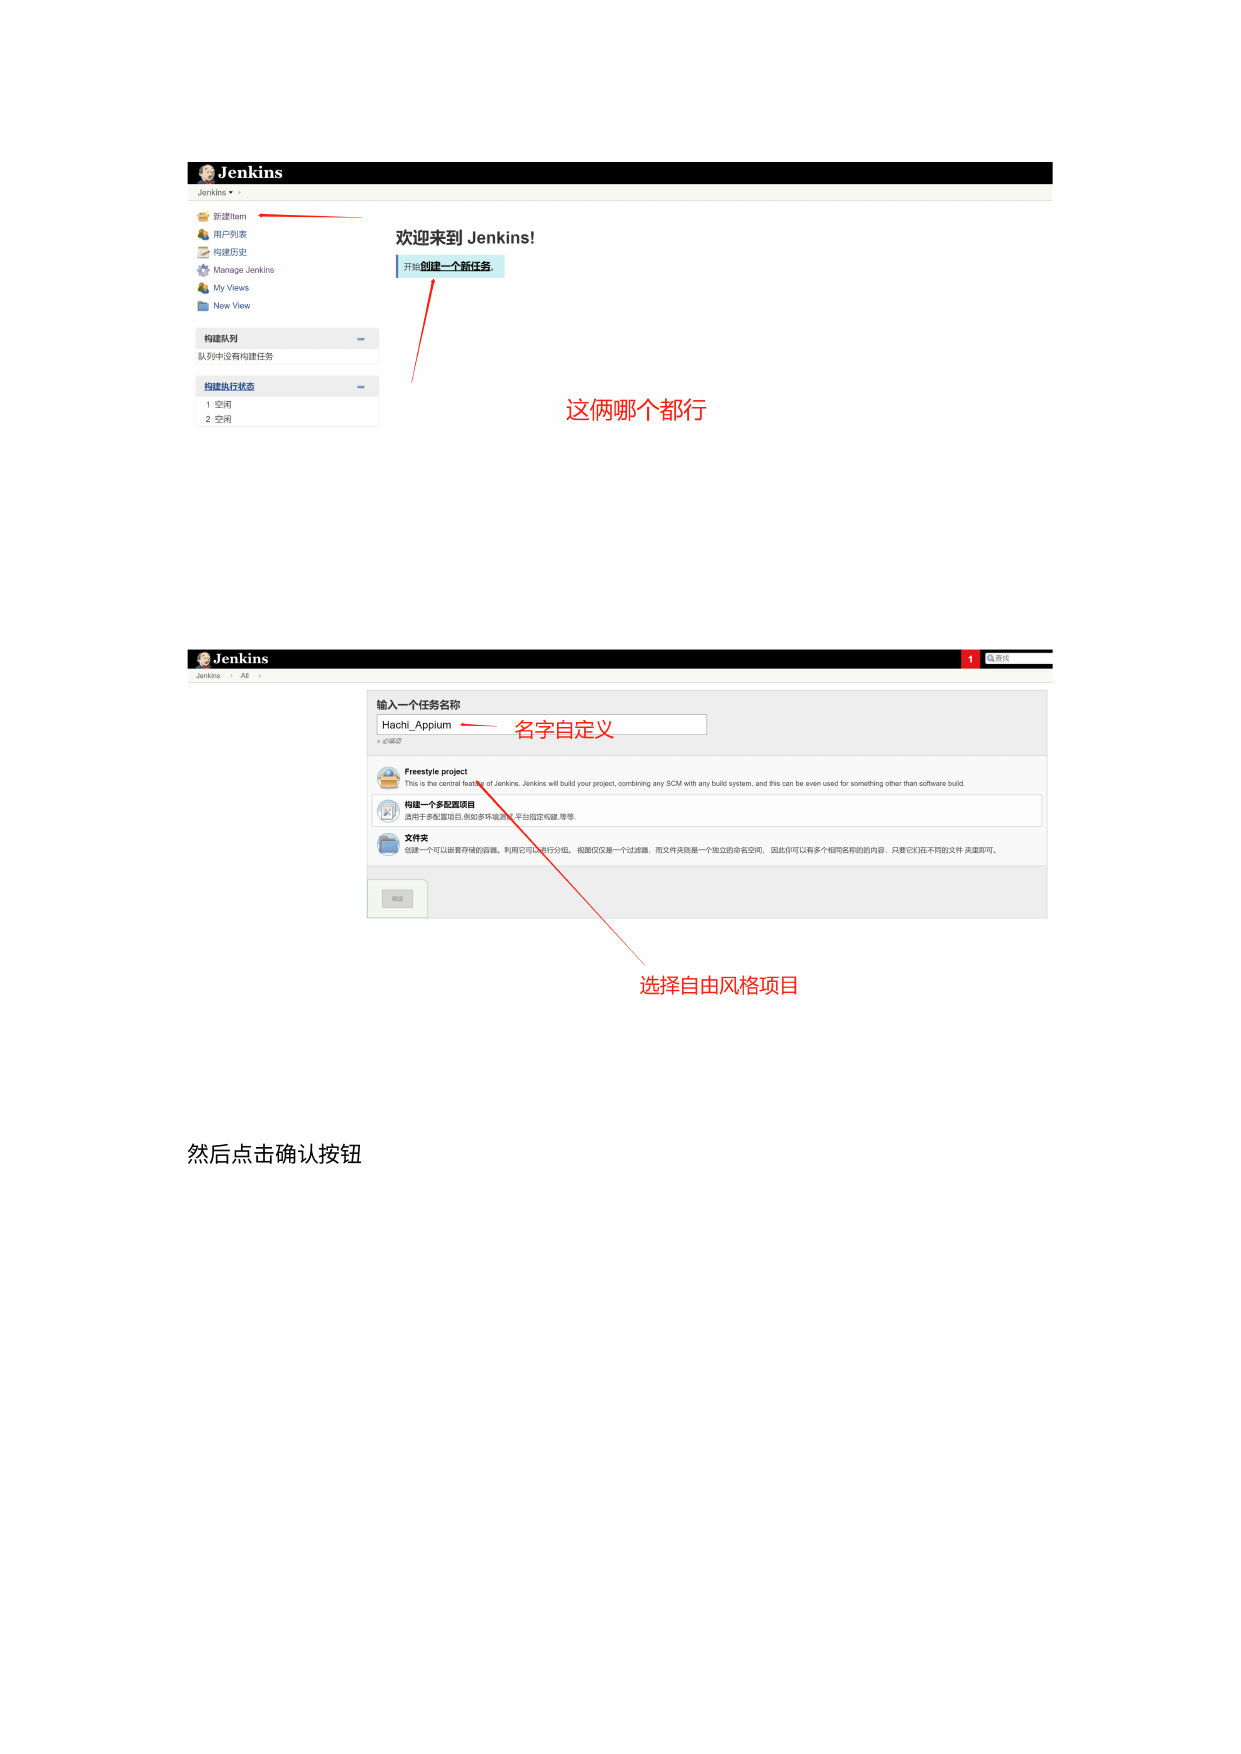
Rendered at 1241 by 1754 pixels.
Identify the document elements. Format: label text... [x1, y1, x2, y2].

picture [187, 649, 1053, 1122]
picture [187, 162, 1053, 626]
text 然后点击确认按钮 [187, 1137, 1053, 1169]
